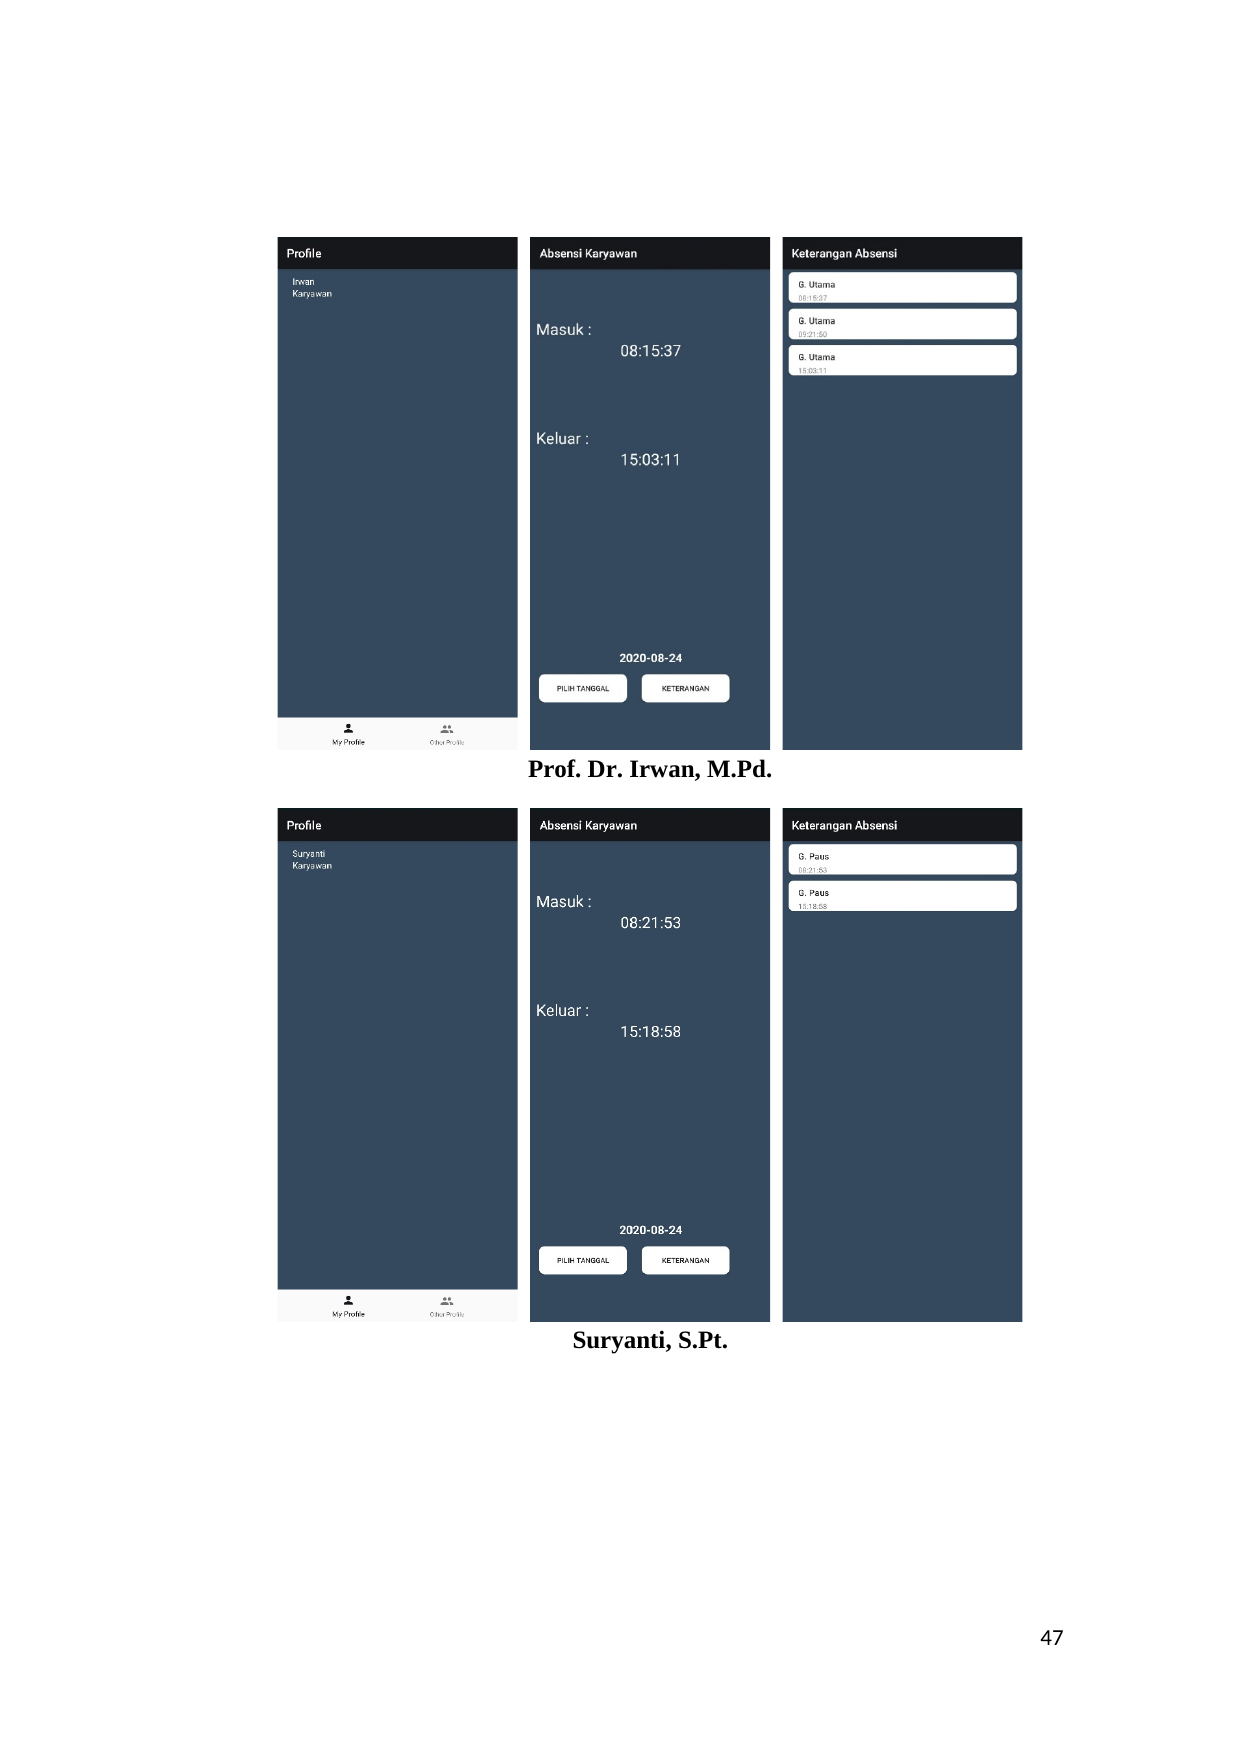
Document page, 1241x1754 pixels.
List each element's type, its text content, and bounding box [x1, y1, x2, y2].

picture [277, 808, 518, 1322]
picture [782, 808, 1023, 1322]
picture [277, 237, 518, 750]
text Suryanti, S.Pt. [237, 1325, 1063, 1354]
picture [782, 237, 1023, 750]
picture [530, 237, 771, 750]
text Prof. Dr. Irwan, M.Pd. [237, 754, 1063, 783]
picture [530, 808, 771, 1322]
